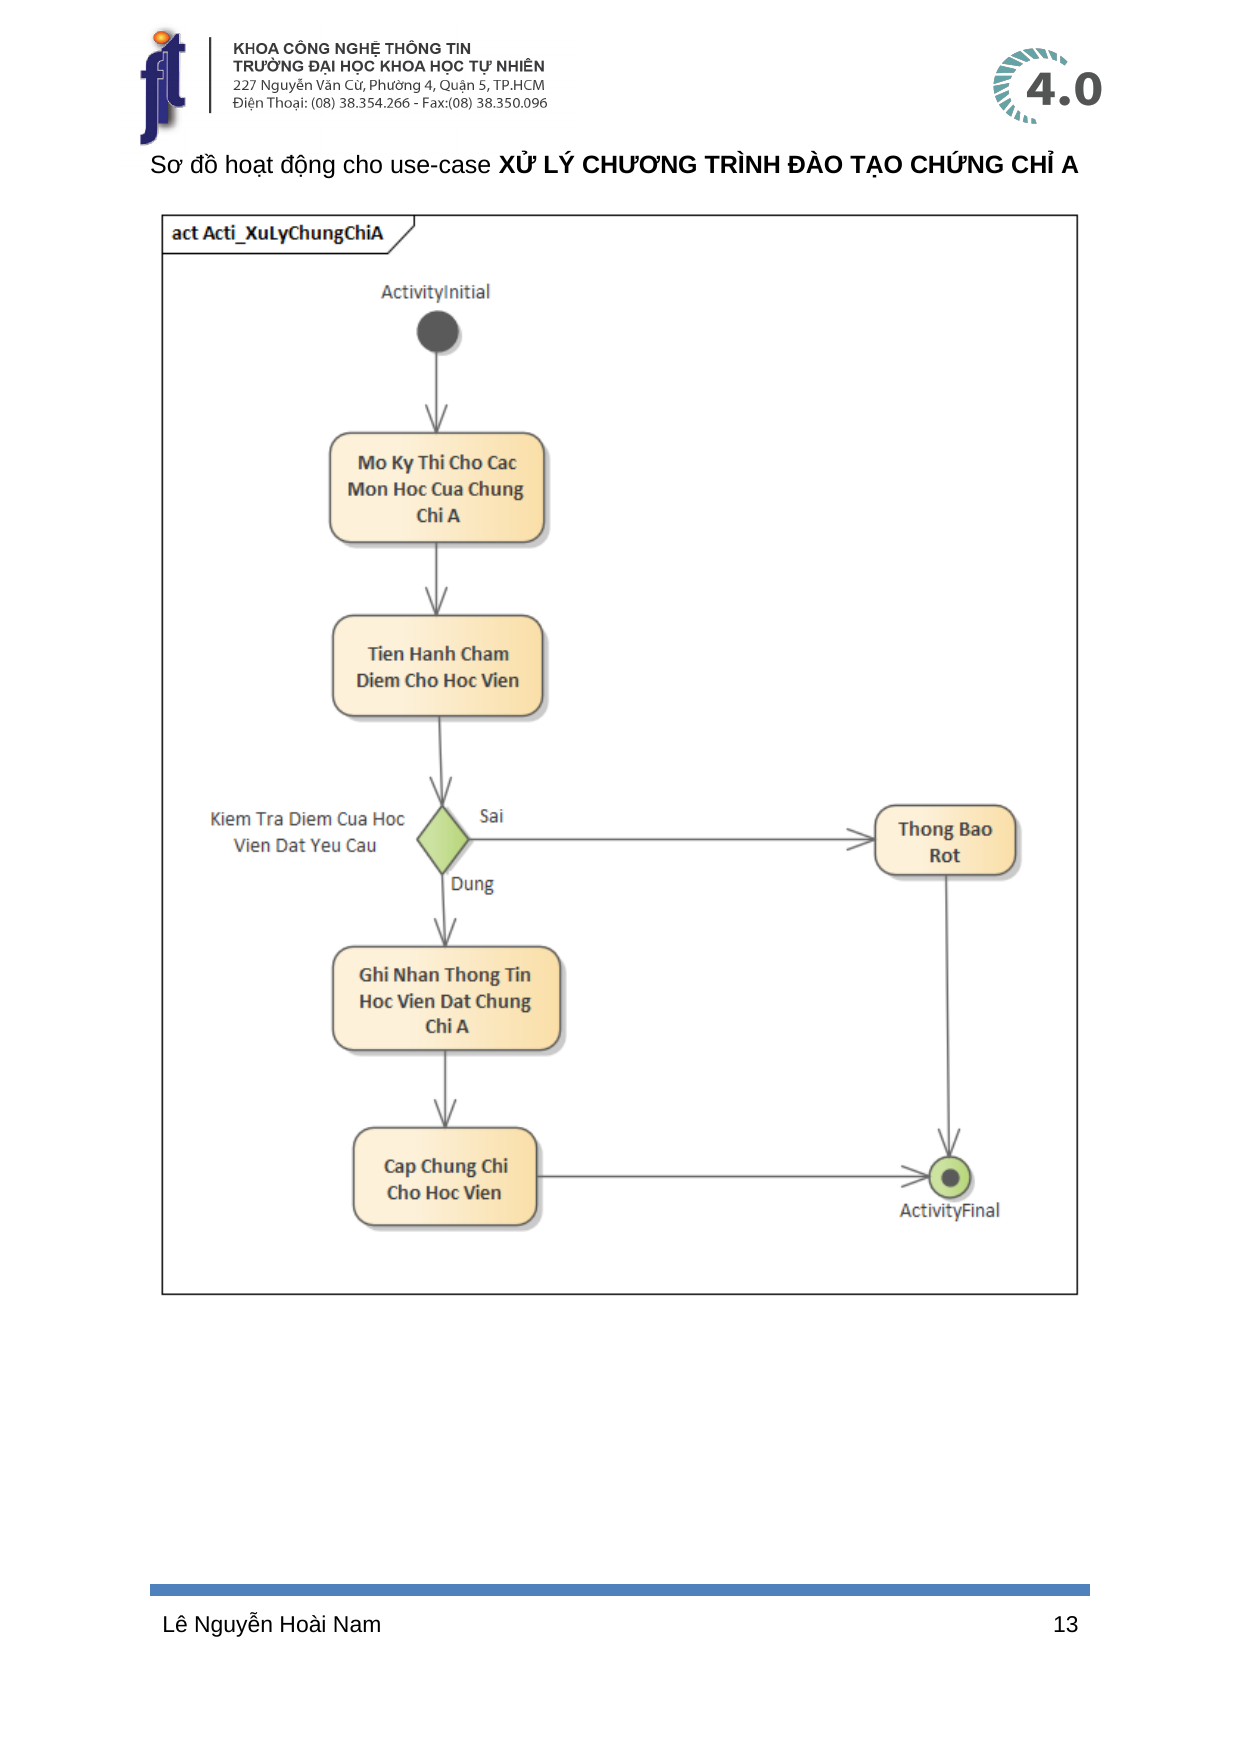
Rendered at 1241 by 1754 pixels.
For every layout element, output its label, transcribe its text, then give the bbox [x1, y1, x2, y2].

text Sơ đồ hoạt động cho use-case XỬ LÝ CHƯƠNG TRÌNH ĐÀO TẠO CHỨNG CHỈ A [150, 150, 1090, 179]
picture [117, 21, 580, 167]
picture [985, 41, 1108, 127]
picture [150, 203, 1089, 1307]
